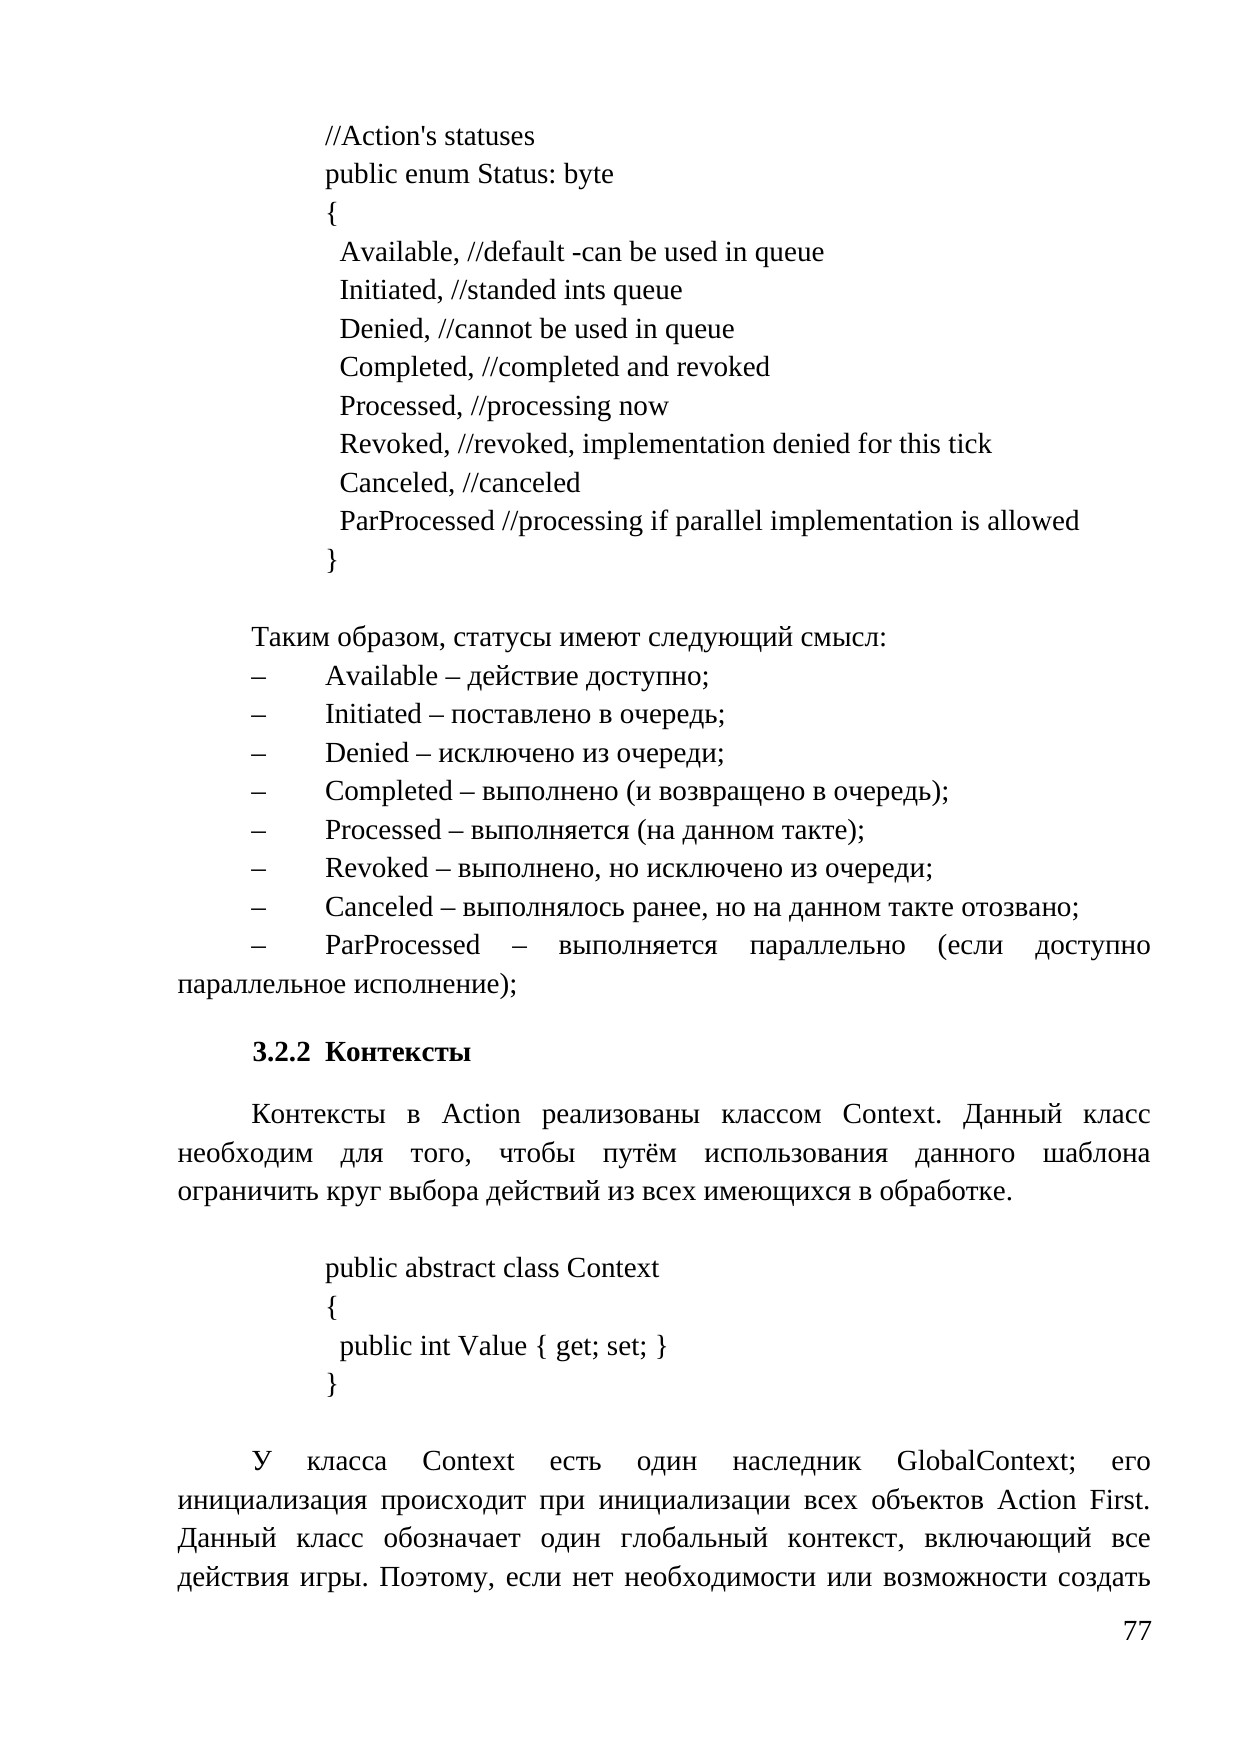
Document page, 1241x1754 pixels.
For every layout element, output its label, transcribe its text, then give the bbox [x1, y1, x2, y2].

text Available, //default -can be used in queue [177, 234, 1152, 267]
text public enum Status: byte [177, 157, 1152, 190]
list Processed – выполняется (на данном такте); [177, 812, 1152, 845]
text Таким образом, статусы имеют следующий смысл: [177, 619, 1152, 653]
list ParProcessed – выполняется параллельно (если доступно параллельное исполнение); [177, 927, 1152, 999]
text ParProcessed //processing if parallel implementation is allowed [177, 503, 1152, 537]
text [177, 1443, 1152, 1592]
text 3.2.2 Контексты [252, 1034, 1152, 1067]
text public abstract class Context [177, 1251, 1152, 1284]
text Canceled, //canceled [177, 465, 1152, 498]
text Initiated, //standed ints queue [177, 272, 1152, 306]
list Denied – исключено из очереди; [177, 735, 1152, 768]
text public int Value { get; set; } [177, 1328, 1152, 1361]
text Denied, //cannot be used in queue [177, 311, 1152, 344]
list Canceled – выполнялось ранее, но на данном такте отозвано; [177, 889, 1152, 922]
text //Action's statuses [177, 118, 1152, 152]
text Revoked, //revoked, implementation denied for this tick [177, 426, 1152, 460]
text Completed, //completed and revoked [177, 349, 1152, 383]
list Completed – выполнено (и возвращено в очередь); [177, 773, 1152, 807]
list Initiated – поставлено в очередь; [177, 696, 1152, 730]
list Available – действие доступно; [177, 658, 1152, 691]
text Processed, //processing now [177, 388, 1152, 421]
text } [177, 542, 1152, 576]
list Revoked – выполнено, но исключено из очереди; [177, 850, 1152, 884]
text { [177, 1289, 1152, 1323]
text } [177, 1366, 1152, 1400]
text Контексты в Action реализованы классом Context. Данный класс необходим для того, чтобы путём использования данного шаблона ограничить круг выбора действий из всех имеющихся в обработке. [177, 1096, 1152, 1207]
text { [177, 195, 1152, 229]
